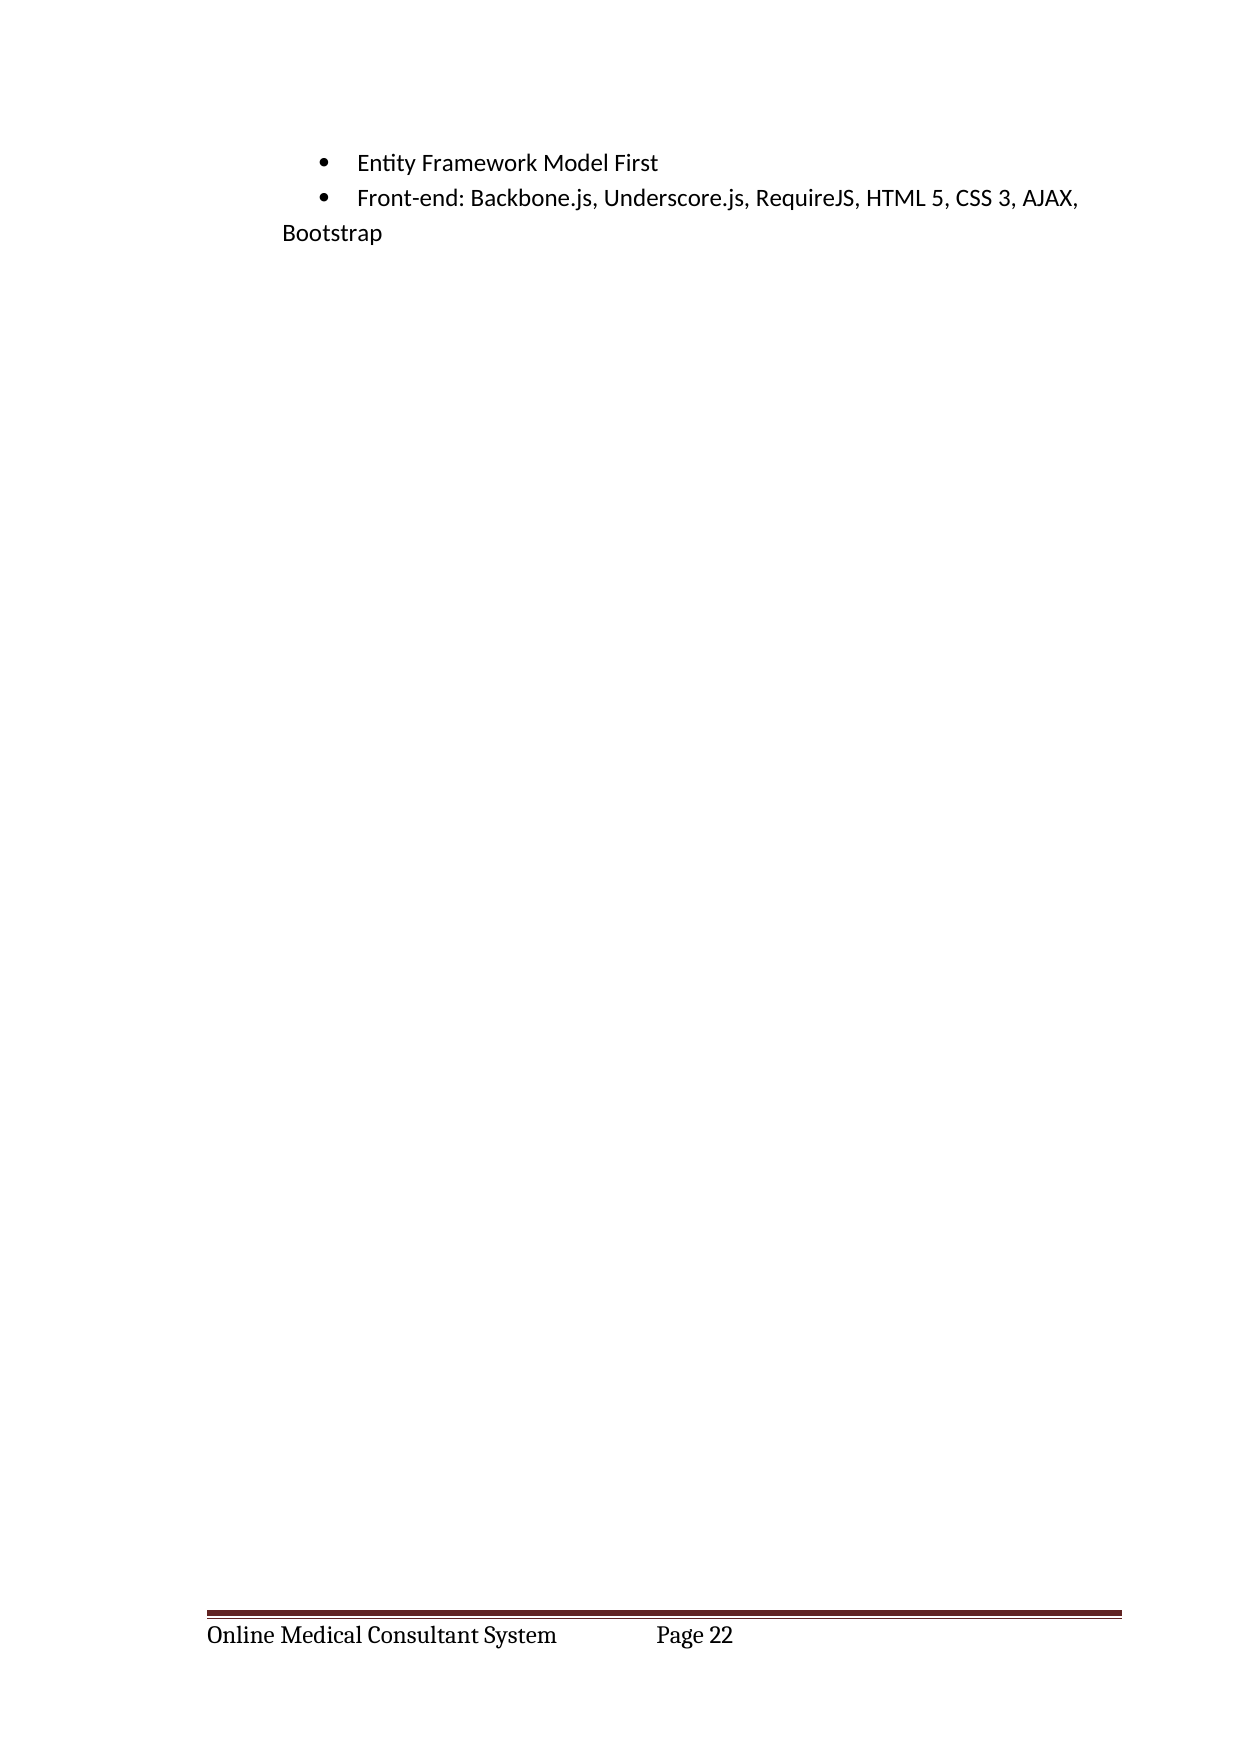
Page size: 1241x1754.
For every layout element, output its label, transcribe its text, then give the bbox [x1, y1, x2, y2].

list Entity Framework Model First [319, 147, 1122, 177]
list Front-end: Backbone.js, Underscore.js, RequireJS, HTML 5, CSS 3, AJAX, Bootstrap [282, 182, 1122, 247]
